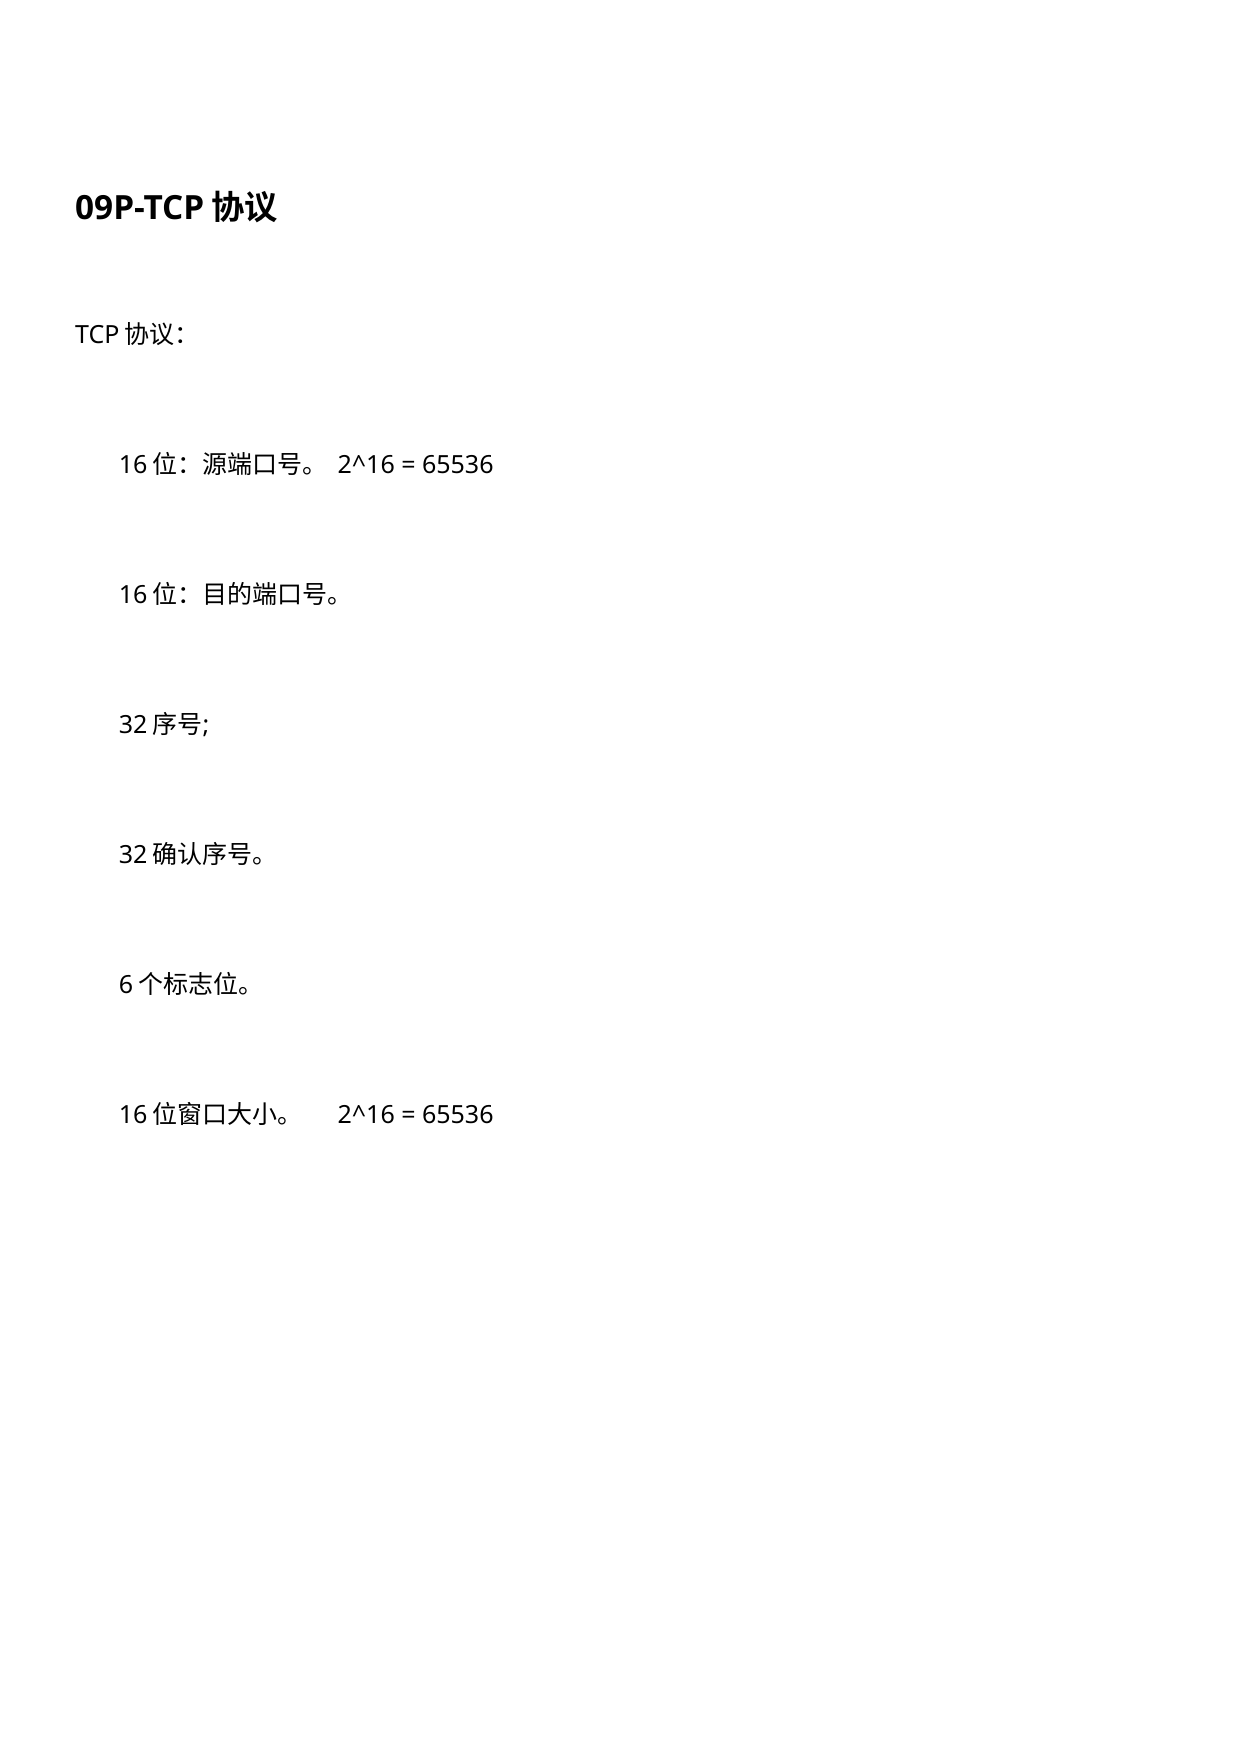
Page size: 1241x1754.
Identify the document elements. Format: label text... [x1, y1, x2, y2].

text TCP协议： [75, 300, 1165, 365]
text 16位：目的端口号。 [75, 560, 1165, 625]
subtitle 09P-TCP协议 [75, 173, 1165, 238]
text 32确认序号。 [75, 820, 1165, 885]
text 16位窗口大小。 2^16 = 65536 [75, 1080, 1165, 1145]
text 32序号; [75, 690, 1165, 755]
text 16位：源端口号。 2^16 = 65536 [75, 430, 1165, 495]
text 6个标志位。 [75, 950, 1165, 1015]
